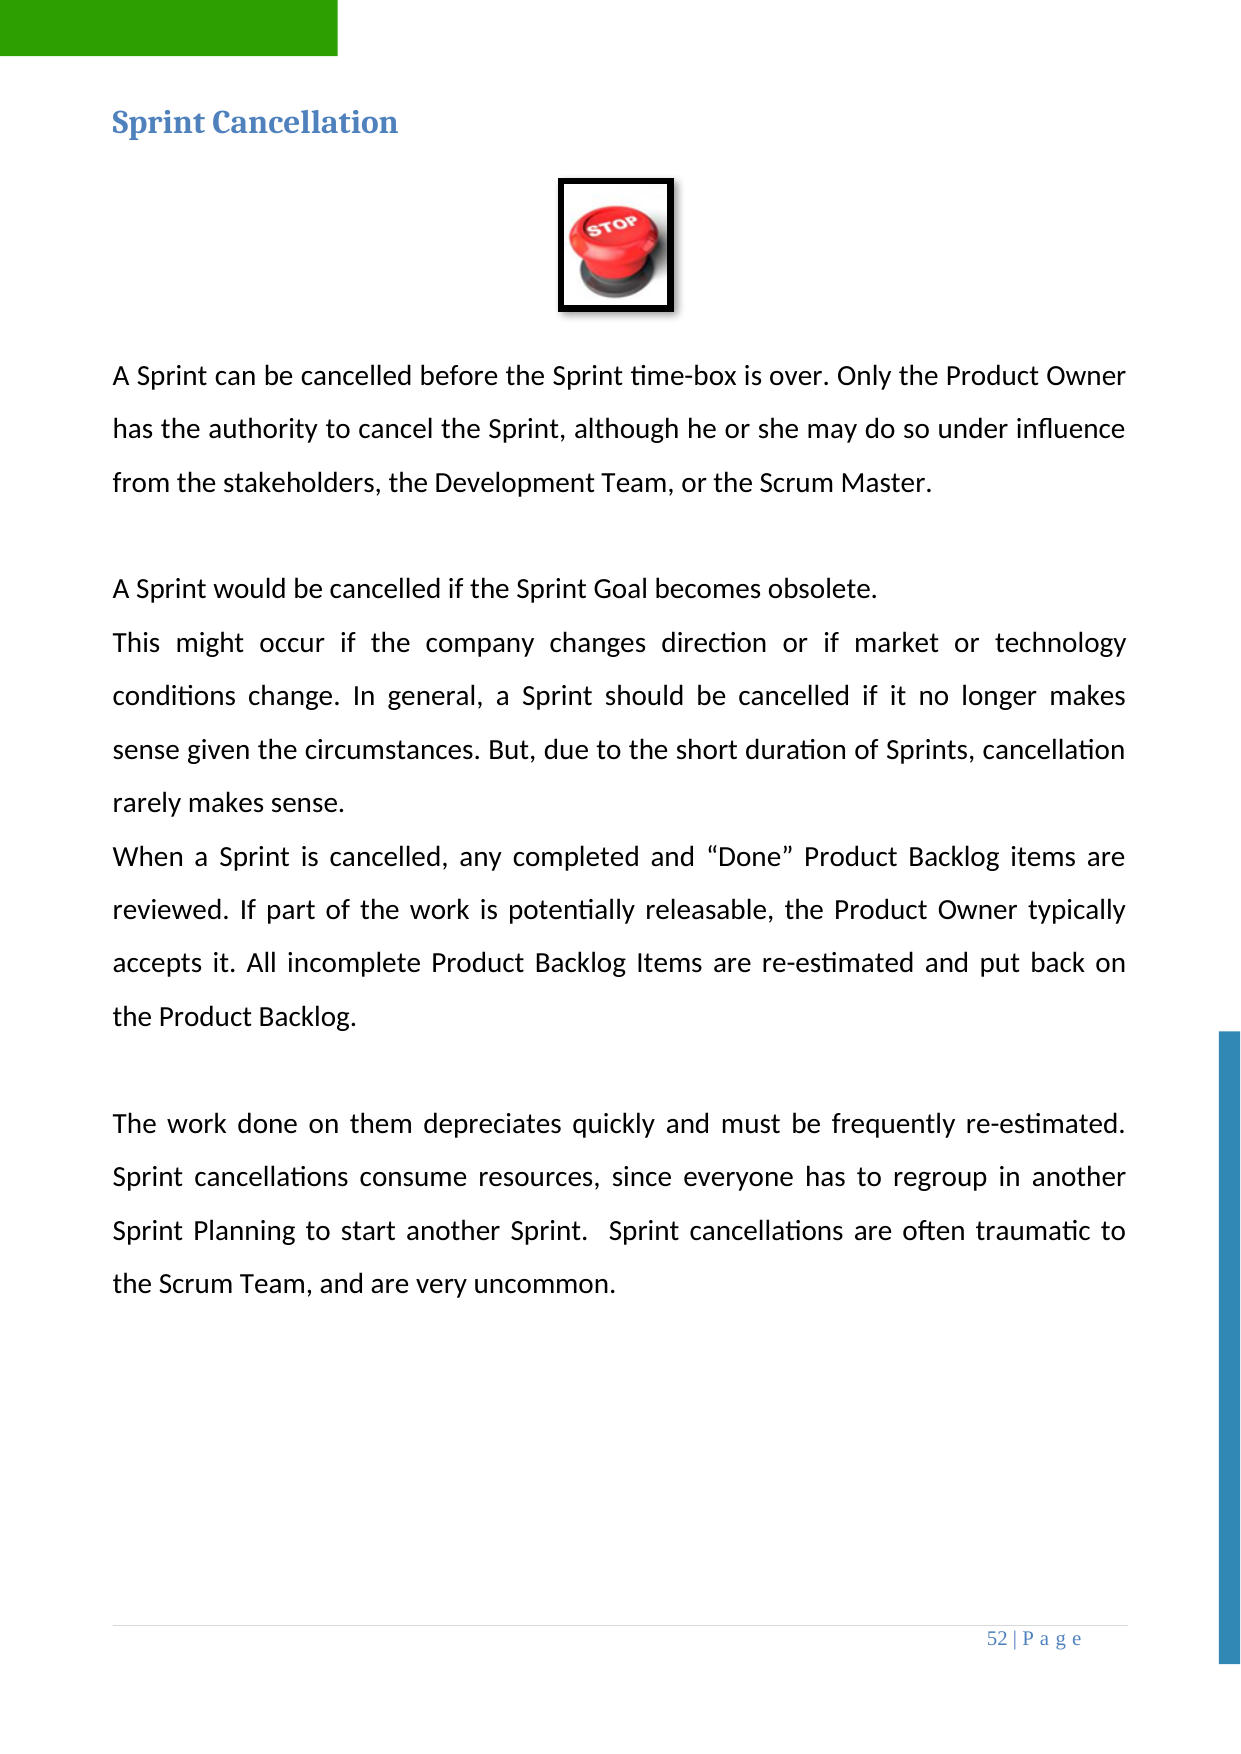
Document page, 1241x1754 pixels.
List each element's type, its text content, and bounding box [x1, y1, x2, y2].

text When a Sprint is cancelled, any completed and “Done” Product Backlog items are reviewed. If part of the work is potentially releasable, the Product Owner typically accepts it. All incomplete Product Backlog Items are re-estimated and put back on the Product Backlog. [112, 838, 1128, 1034]
text A Sprint would be cancelled if the Sprint Goal becomes obsolete. [112, 571, 1128, 606]
text This might occur if the company changes direction or if market or technology conditions change. In general, a Sprint should be cancelled if it no longer makes sense given the circumstances. But, due to the short duration of Sprints, cancellation rarely makes sense. [112, 624, 1128, 820]
text A Sprint can be cancelled before the Sprint time-box is over. Only the Product Owner has the authority to cancel the Sprint, although he or she may do so under influence from the stakeholders, the Development Team, or the Scrum Master. [112, 357, 1128, 499]
picture [564, 184, 667, 305]
text Sprint Cancellation [112, 104, 1128, 142]
text The work done on them depreciates quickly and must be frequently re-estimated. Sprint cancellations consume resources, since everyone has to regroup in another Sprint Planning to start another Sprint. Sprint cancellations are often traumatic to the Scrum Team, and are very uncommon. [112, 1105, 1128, 1301]
